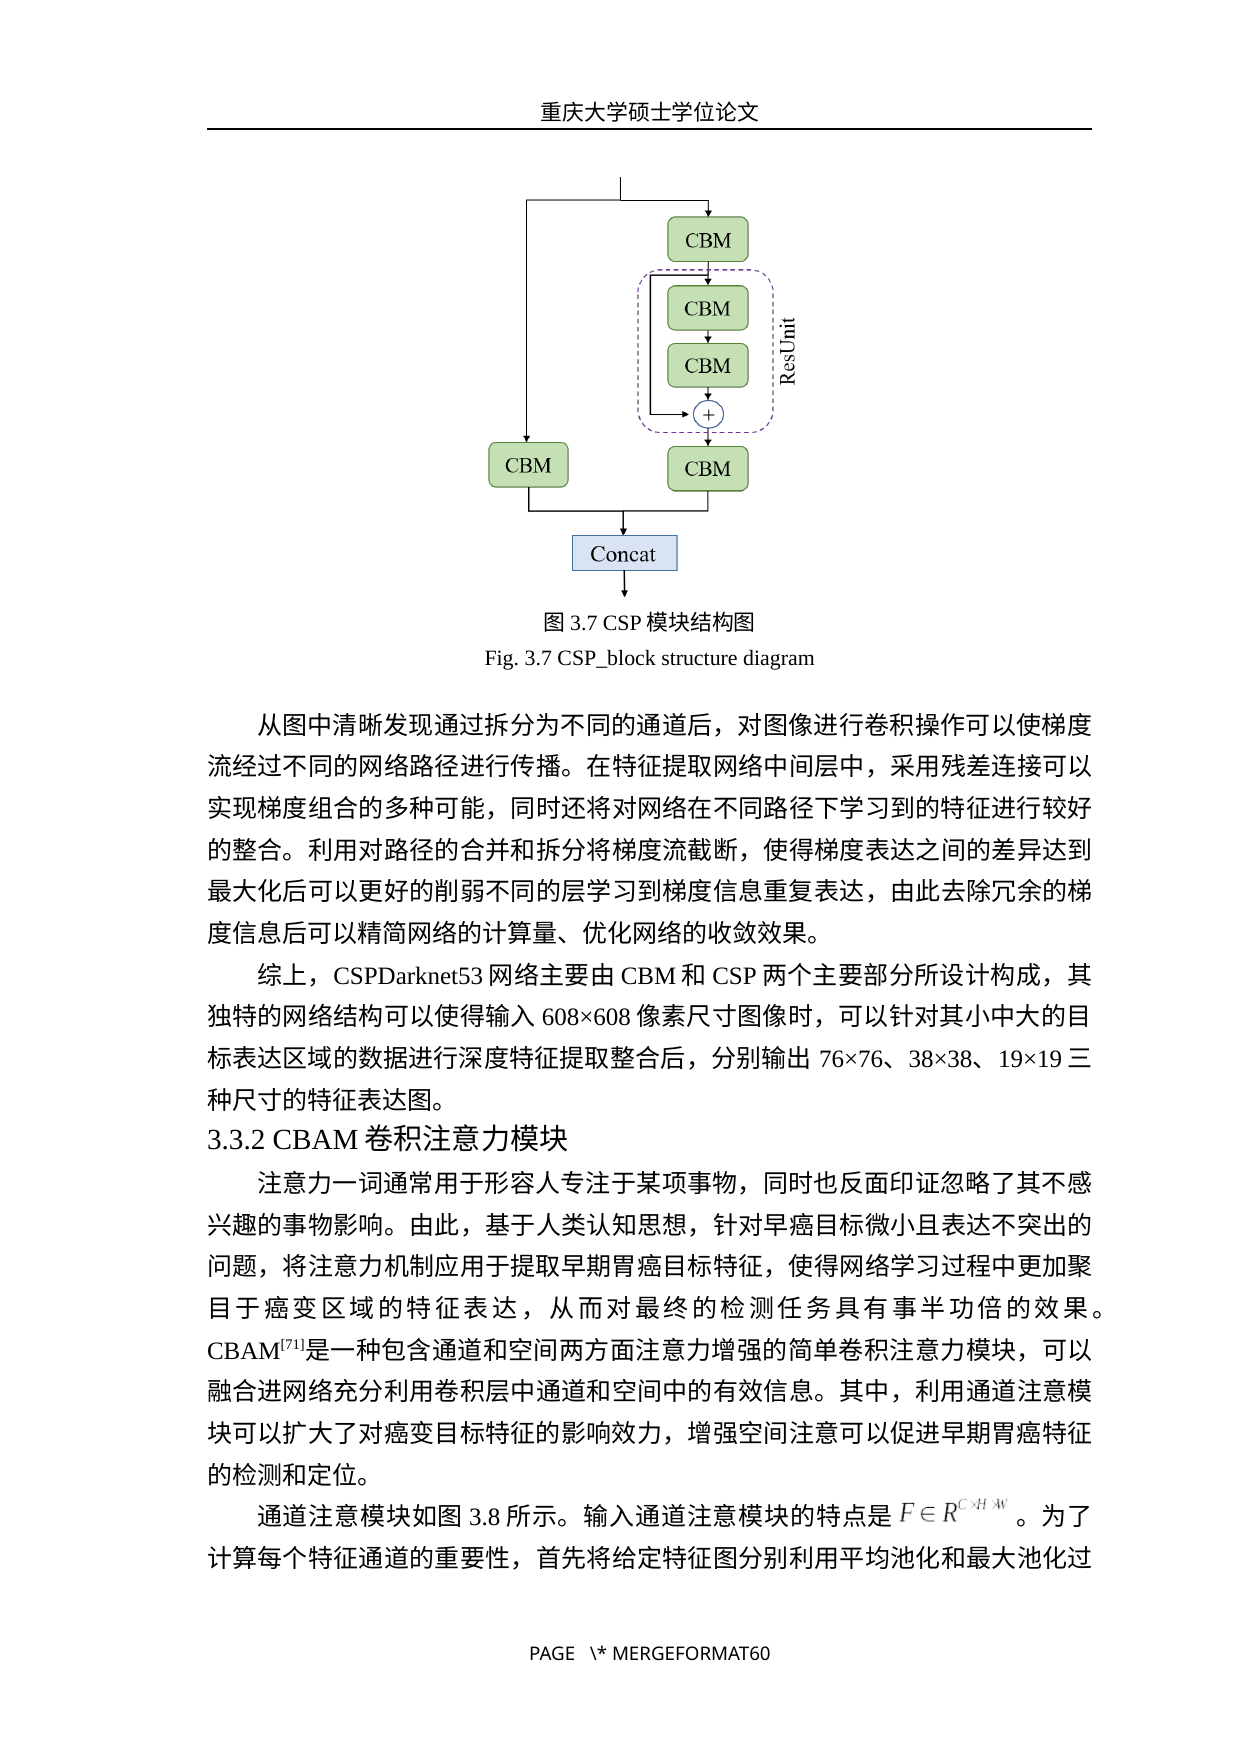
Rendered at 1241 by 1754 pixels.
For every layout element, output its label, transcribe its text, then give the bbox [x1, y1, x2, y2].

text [207, 1491, 1092, 1575]
text 图3.7 CSP模块结构图 [207, 603, 1092, 637]
text Fig. 3.7 CSP_block structure diagram [207, 637, 1092, 670]
picture [488, 177, 812, 604]
text 注意力一词通常用于形容人专注于某项事物，同时也反面印证忽略了其不感兴趣的事物影响。由此，基于人类认知思想，针对早癌目标微小且表达不突出的问题，将注意力机制应用于提取早期胃癌目标特征，使得网络学习过程中更加聚目于癌变区域的特征表达，从而对最终的检测任务具有事半功倍的效果。CBAM[71]是一种包含通道和空间两方面注意力增强的简单卷积注意力模块，可以融合进网络充分利用卷积层中通道和空间中的有效信息。其中，利用通道注意模块可以扩大了对癌变目标特征的影响效力，增强空间注意可以促进早期胃癌特征的检测和定位。 [207, 1158, 1092, 1491]
text 从图中清晰发现通过拆分为不同的通道后，对图像进行卷积操作可以使梯度流经过不同的网络路径进行传播。在特征提取网络中间层中，采用残差连接可以实现梯度组合的多种可能，同时还将对网络在不同路径下学习到的特征进行较好的整合。利用对路径的合并和拆分将梯度流截断，使得梯度表达之间的差异达到最大化后可以更好的削弱不同的层学习到梯度信息重复表达，由此去除冗余的梯度信息后可以精简网络的计算量、优化网络的收敛效果。 [207, 700, 1092, 950]
text 综上，CSPDarknet53网络主要由CBM和CSP两个主要部分所设计构成，其独特的网络结构可以使得输入608×608像素尺寸图像时，可以针对其小中大的目标表达区域的数据进行深度特征提取整合后，分别输出76×76、38×38、19×19三种尺寸的特征表达图。 [207, 950, 1092, 1116]
subtitle 3.3.2 CBAM卷积注意力模块 [207, 1116, 1092, 1158]
